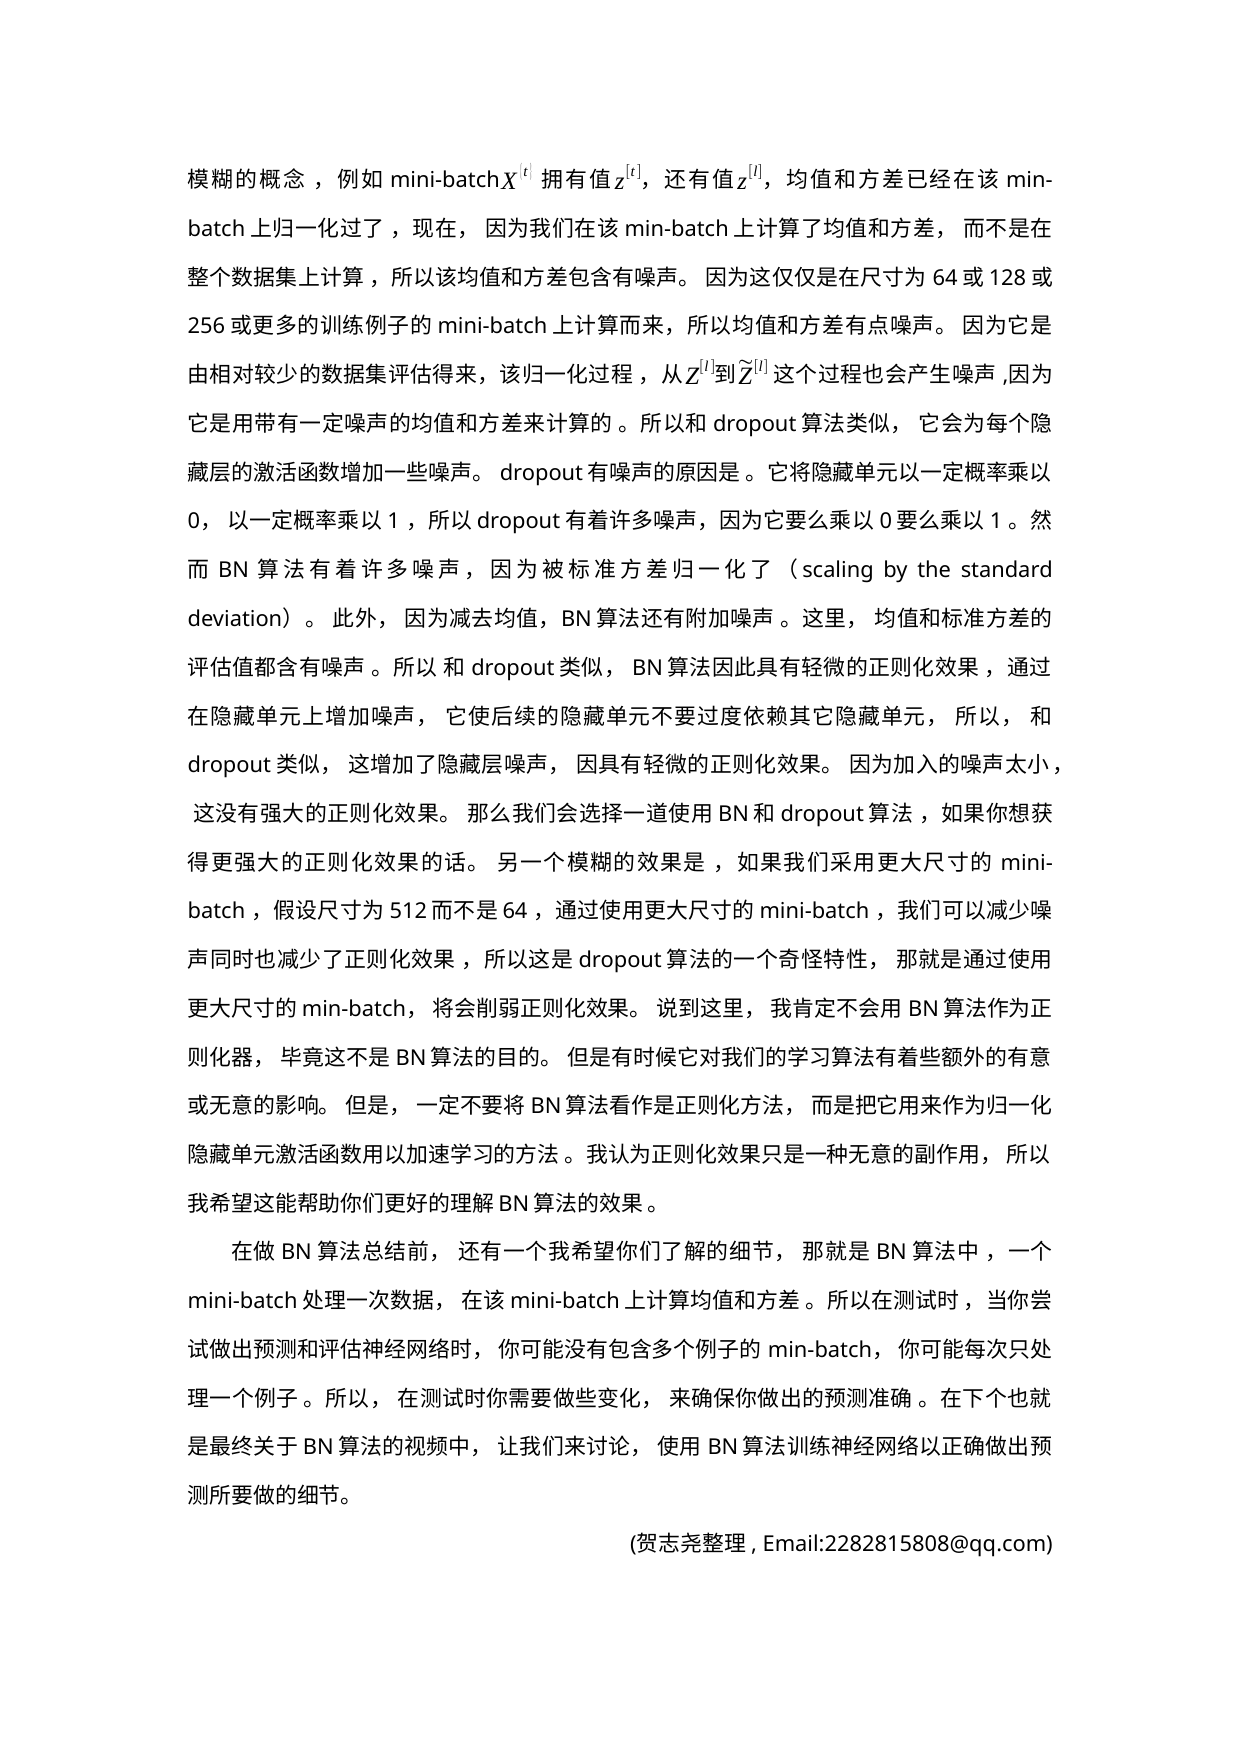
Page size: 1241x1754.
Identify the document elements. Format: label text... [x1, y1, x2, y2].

list 在做BN算法总结前， 还有一个我希望你们了解的细节， 那就是BN算法中 ，一个mini-batch处理一次数据， 在该mini-batch上计算均值和方差 。所以在测试时 ，当你尝试做出预测和评估神经网络时， 你可能没有包含多个例子的min-batch， 你可能每次只处理一个例子 。所以， 在测试时你需要做些变化， 来确保你做出的预测准确 。在下个也就是最终关于BN算法的视频中， 让我们来讨论， 使用BN算法训练神经网络以正确做出预测所要做的细节。 [187, 1234, 1053, 1510]
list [187, 162, 1053, 1218]
text (贺志尧整理 , Email:2282815808@qq.com) [187, 1526, 1053, 1559]
